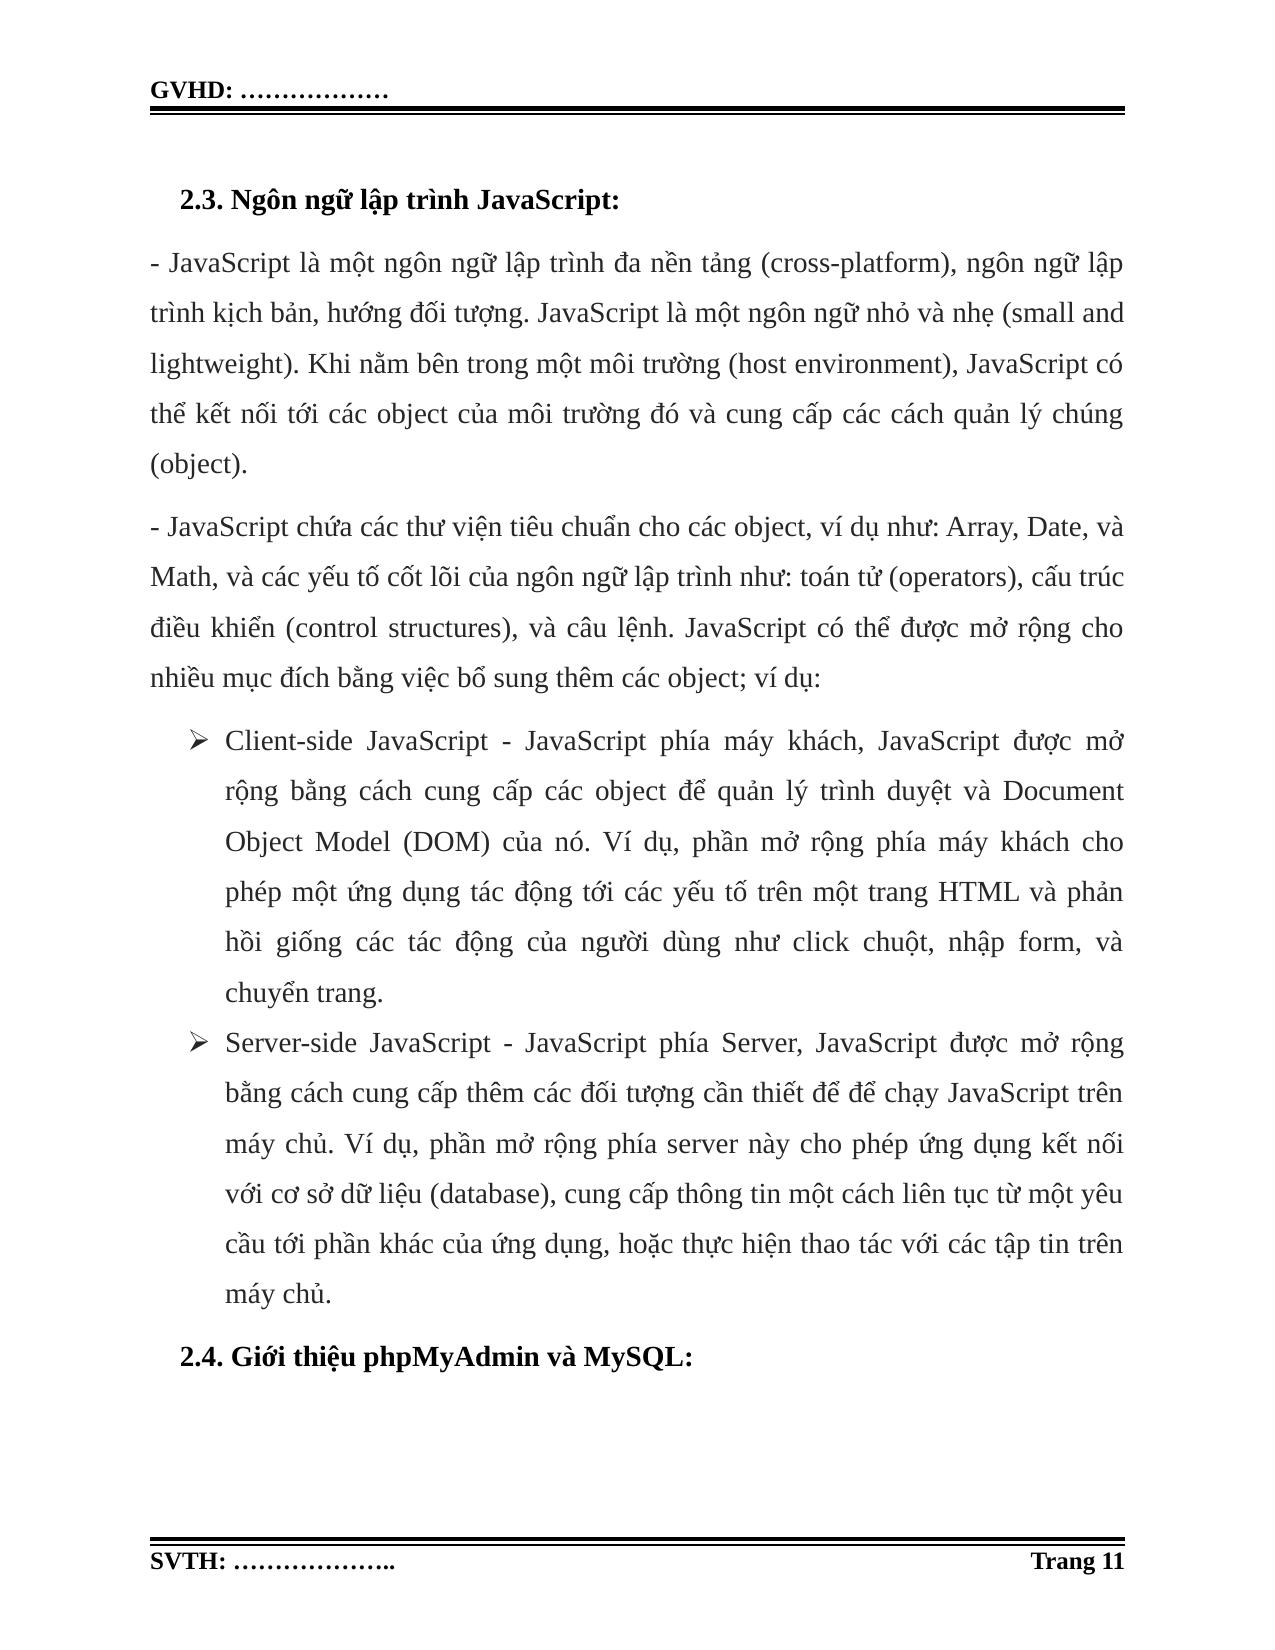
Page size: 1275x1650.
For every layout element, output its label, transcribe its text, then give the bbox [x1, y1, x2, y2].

text 2.3. Ngôn ngữ lập trình JavaScript: [150, 182, 1125, 216]
list Server-side JavaScript - JavaScript phía Server, JavaScript được mở rộng bằng cách cung cấp thêm các đối tượng cần thiết để để chạy JavaScript trên máy chủ. Ví dụ, phần mở rộng phía server này cho phép ứng dụng kết nối với cơ sở dữ liệu (database), cung cấp thông tin một cách liên tục từ một yêu cầu tới phần khác của ứng dụng, hoặc thực hiện thao tác với các tập tin trên máy chủ. [187, 1025, 1125, 1310]
text - JavaScript là một ngôn ngữ lập trình đa nền tảng (cross-platform), ngôn ngữ lập trình kịch bản, hướng đối tượng. JavaScript là một ngôn ngữ nhỏ và nhẹ (small and lightweight). Khi nằm bên trong một môi trường (host environment), JavaScript có thể kết nối tới các object của môi trường đó và cung cấp các cách quản lý chúng (object). [150, 245, 1125, 480]
list Client-side JavaScript - JavaScript phía máy khách, JavaScript được mở rộng bằng cách cung cấp các object để quản lý trình duyệt và Document Object Model (DOM) của nó. Ví dụ, phần mở rộng phía máy khách cho phép một ứng dụng tác động tới các yếu tố trên một trang HTML và phản hồi giống các tác động của người dùng như click chuột, nhập form, và chuyển trang. [187, 723, 1125, 1008]
text - JavaScript chứa các thư viện tiêu chuẩn cho các object, ví dụ như: Array, Date, và Math, và các yếu tố cốt lõi của ngôn ngữ lập trình như: toán tử (operators), cấu trúc điều khiển (control structures), và câu lệnh. JavaScript có thể được mở rộng cho nhiều mục đích bằng việc bổ sung thêm các object; ví dụ: [150, 509, 1125, 694]
text 2.4. Giới thiệu phpMyAdmin và MySQL: [150, 1339, 1125, 1373]
